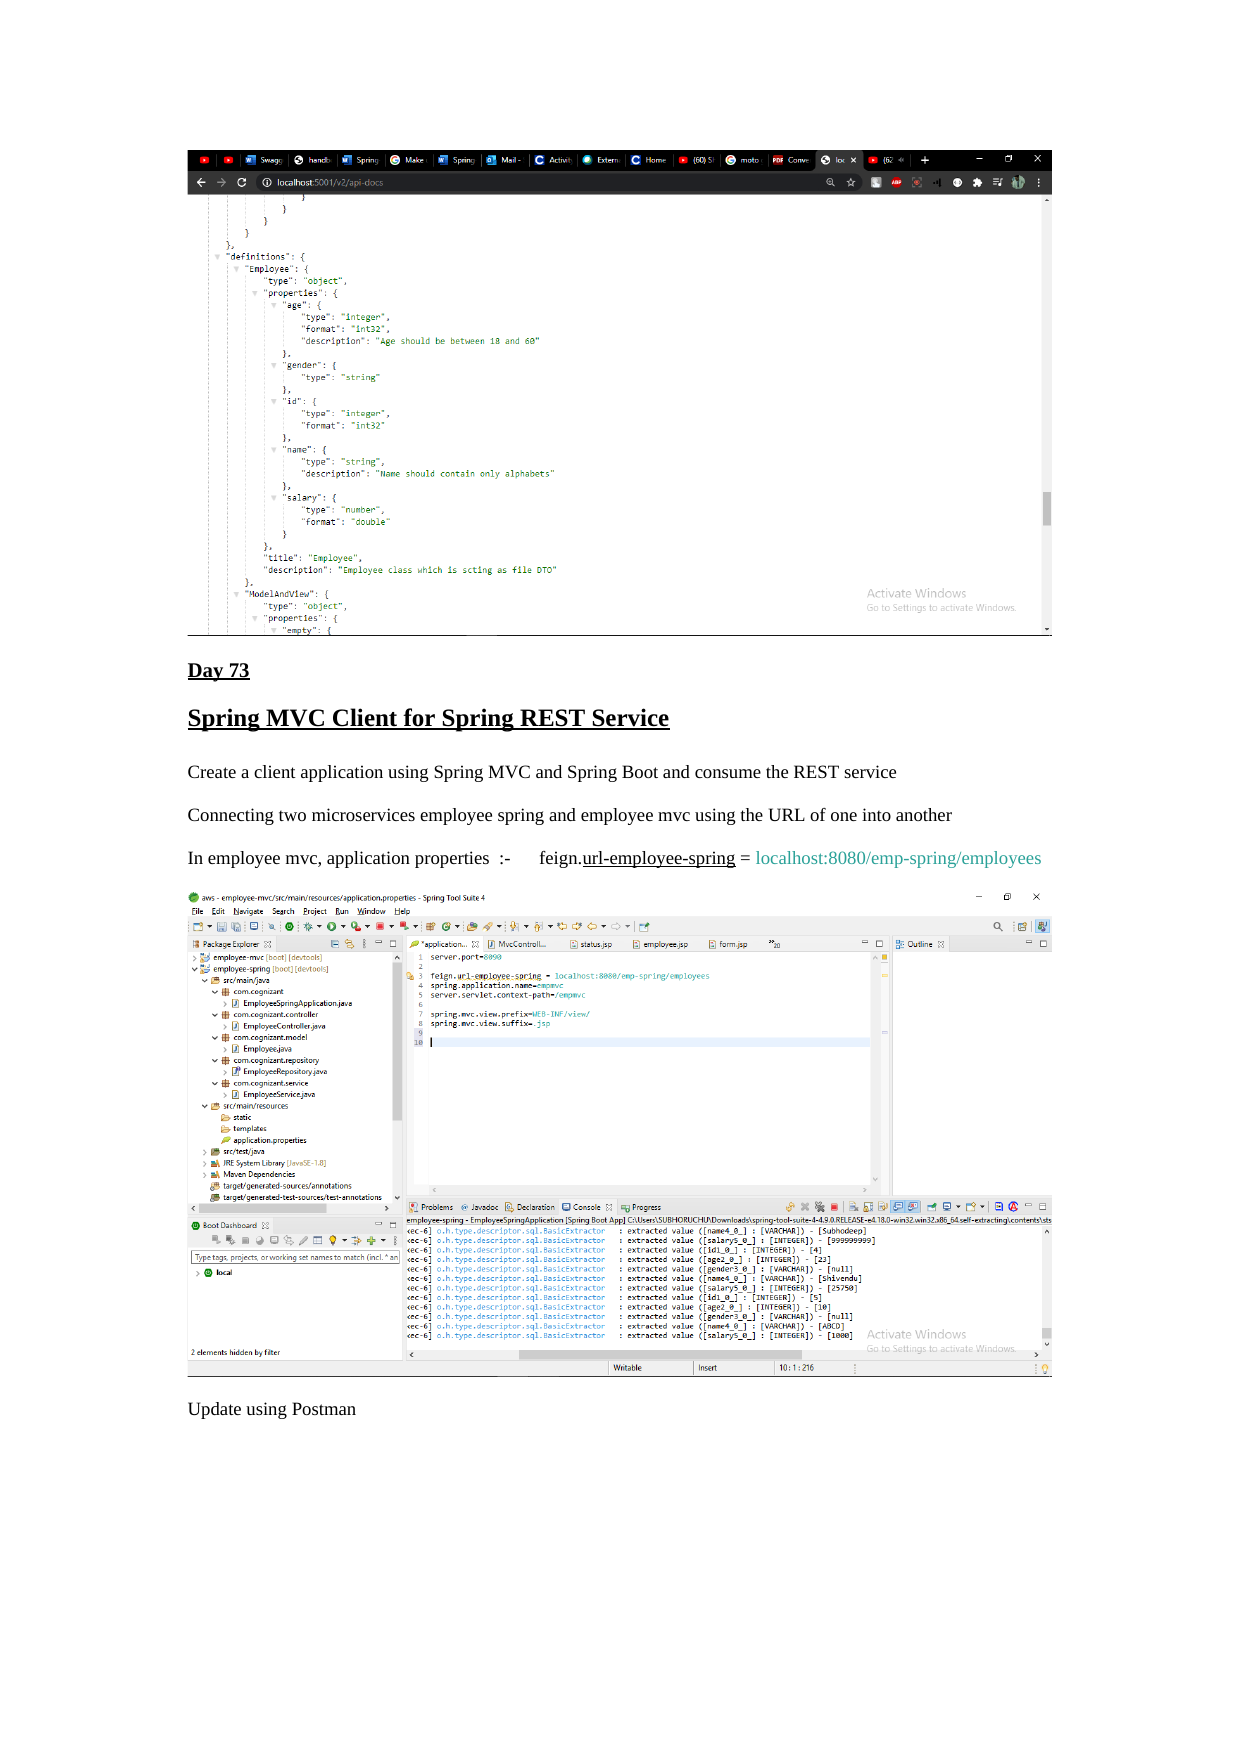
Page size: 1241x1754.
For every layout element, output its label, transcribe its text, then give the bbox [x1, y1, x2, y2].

picture [187, 150, 1052, 636]
text Connecting two microservices employee spring and employee mvc using the URL of one into another [187, 804, 1053, 825]
picture [187, 890, 1052, 1377]
text Update using Postman [187, 1398, 1053, 1419]
text Spring MVC Client for Spring REST Service [187, 703, 1053, 732]
text Create a client application using Spring MVC and Spring Boot and consume the REST service [187, 761, 1053, 782]
text Day 73 [187, 658, 1053, 682]
text In employee mvc, application properties :- feign.url-employee-spring = localhost:8080/emp-spring/employees [187, 847, 1053, 868]
